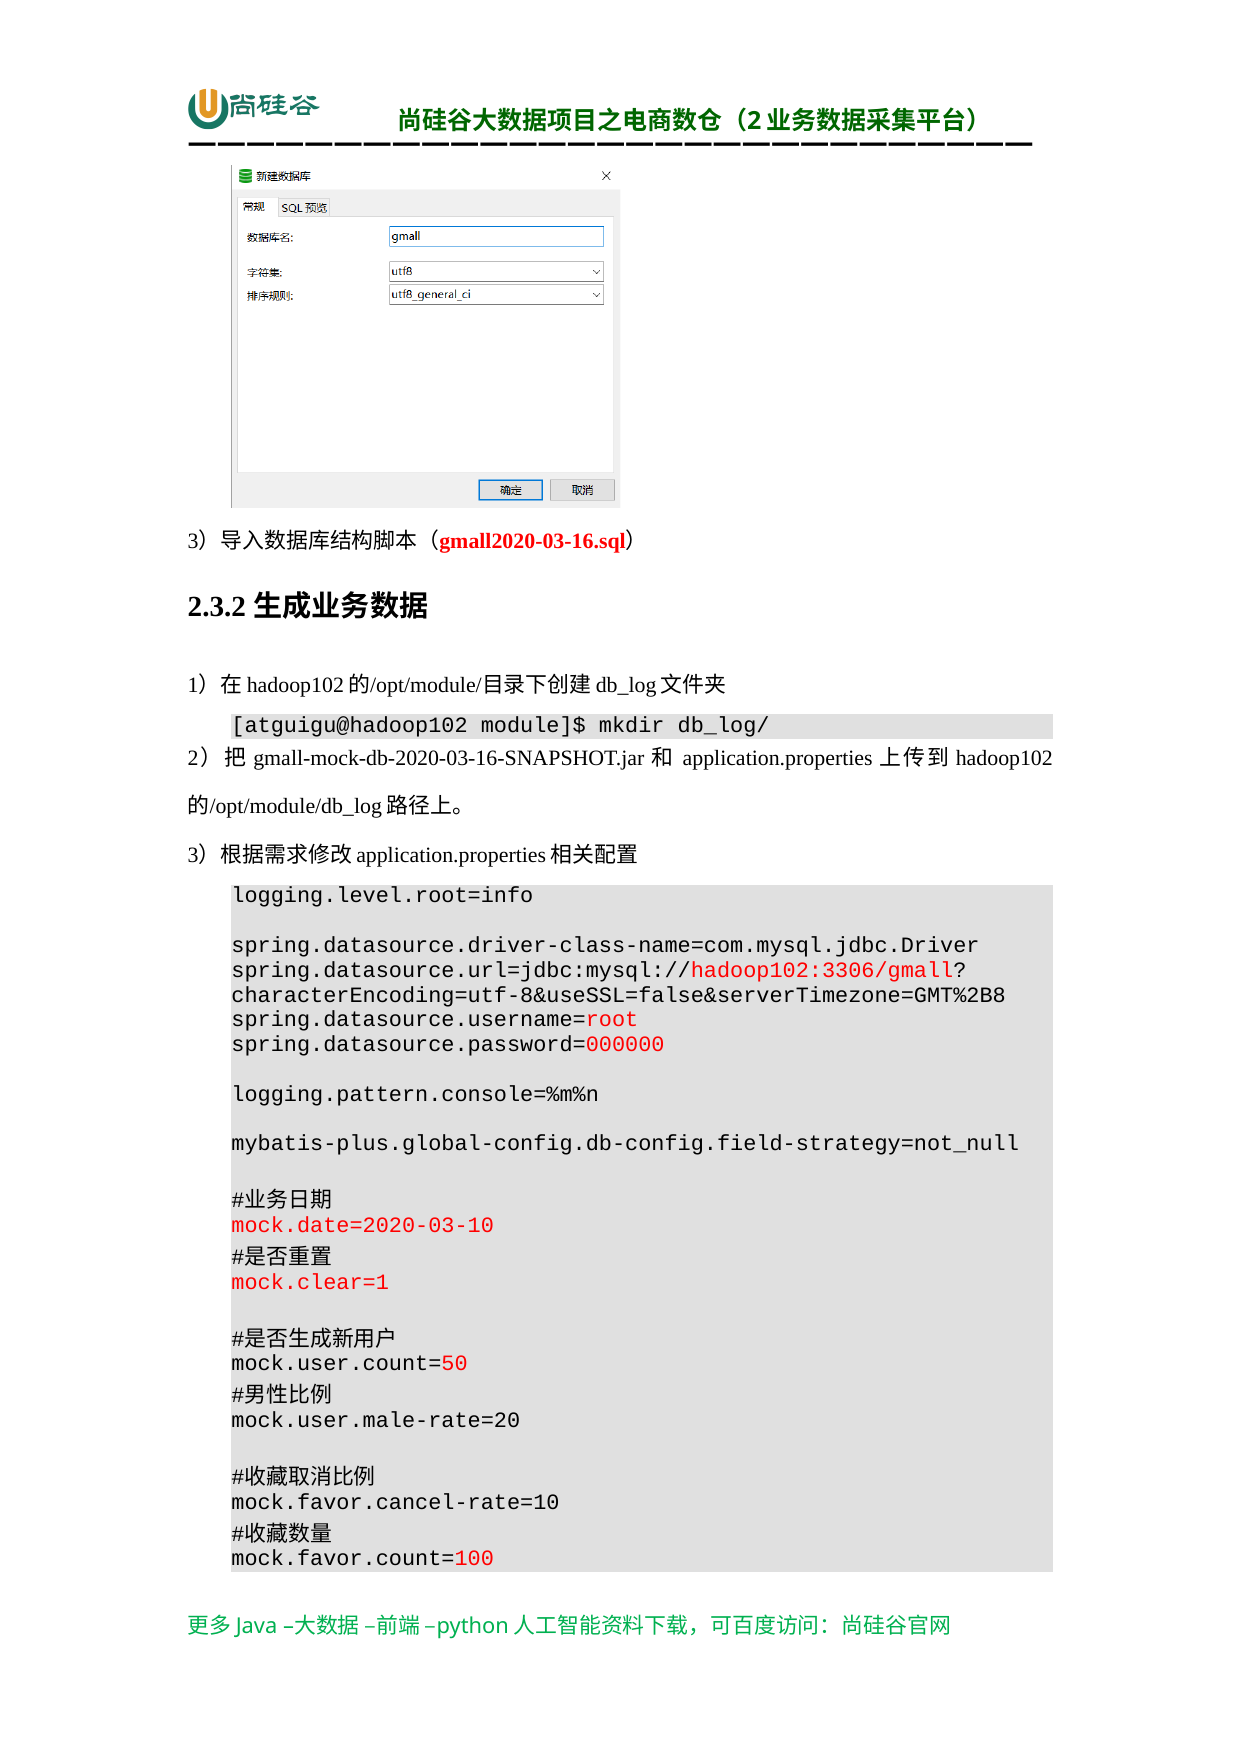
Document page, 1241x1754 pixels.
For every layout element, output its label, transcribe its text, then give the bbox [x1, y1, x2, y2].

text mock.user.male-rate=20 [231, 1409, 1053, 1434]
text logging.level.root=info [231, 885, 1053, 909]
text mock.clear=1 [231, 1271, 1053, 1296]
picture [231, 165, 621, 508]
text #收藏取消比例 [231, 1459, 1053, 1491]
text spring.datasource.username=root [231, 1009, 1053, 1033]
text mock.date=2020-03-10 [231, 1214, 1053, 1239]
subtitle 2.3.2 生成业务数据 [187, 571, 1053, 636]
text mybatis-plus.global-config.db-config.field-strategy=not_null [231, 1133, 1053, 1157]
text logging.pattern.console=%m%n [231, 1083, 1053, 1108]
text mock.favor.cancel-rate=10 [231, 1491, 1053, 1516]
text #收藏数量 [231, 1516, 1053, 1548]
text #是否生成新用户 [231, 1321, 1053, 1352]
text #男性比例 [231, 1377, 1053, 1409]
text #业务日期 [231, 1182, 1053, 1214]
text [atguigu@hadoop102 module]$ mkdir db_log/ [231, 714, 1053, 739]
text spring.datasource.driver-class-name=com.mysql.jdbc.Driver [231, 934, 1053, 959]
text mock.user.count=50 [231, 1352, 1053, 1377]
text spring.datasource.password=000000 [231, 1033, 1053, 1058]
text mock.favor.count=100 [231, 1548, 1053, 1572]
text 3）根据需求修改application.properties相关配置 [187, 836, 1053, 869]
text spring.datasource.url=jdbc:mysql://hadoop102:3306/gmall?characterEncoding=utf-8&useSSL=false&serverTimezone=GMT%2B8 [231, 959, 1053, 1009]
text 1）在hadoop102的/opt/module/目录下创建db_log文件夹 [187, 666, 1053, 699]
text 3）导入数据库结构脚本（gmall2020-03-16.sql） [187, 522, 1053, 555]
text 2）把gmall-mock-db-2020-03-16-SNAPSHOT.jar和 application.properties上传到hadoop102的/opt/module/db_log路径上。 [187, 739, 1053, 821]
text #是否重置 [231, 1239, 1053, 1271]
picture [187, 88, 321, 130]
